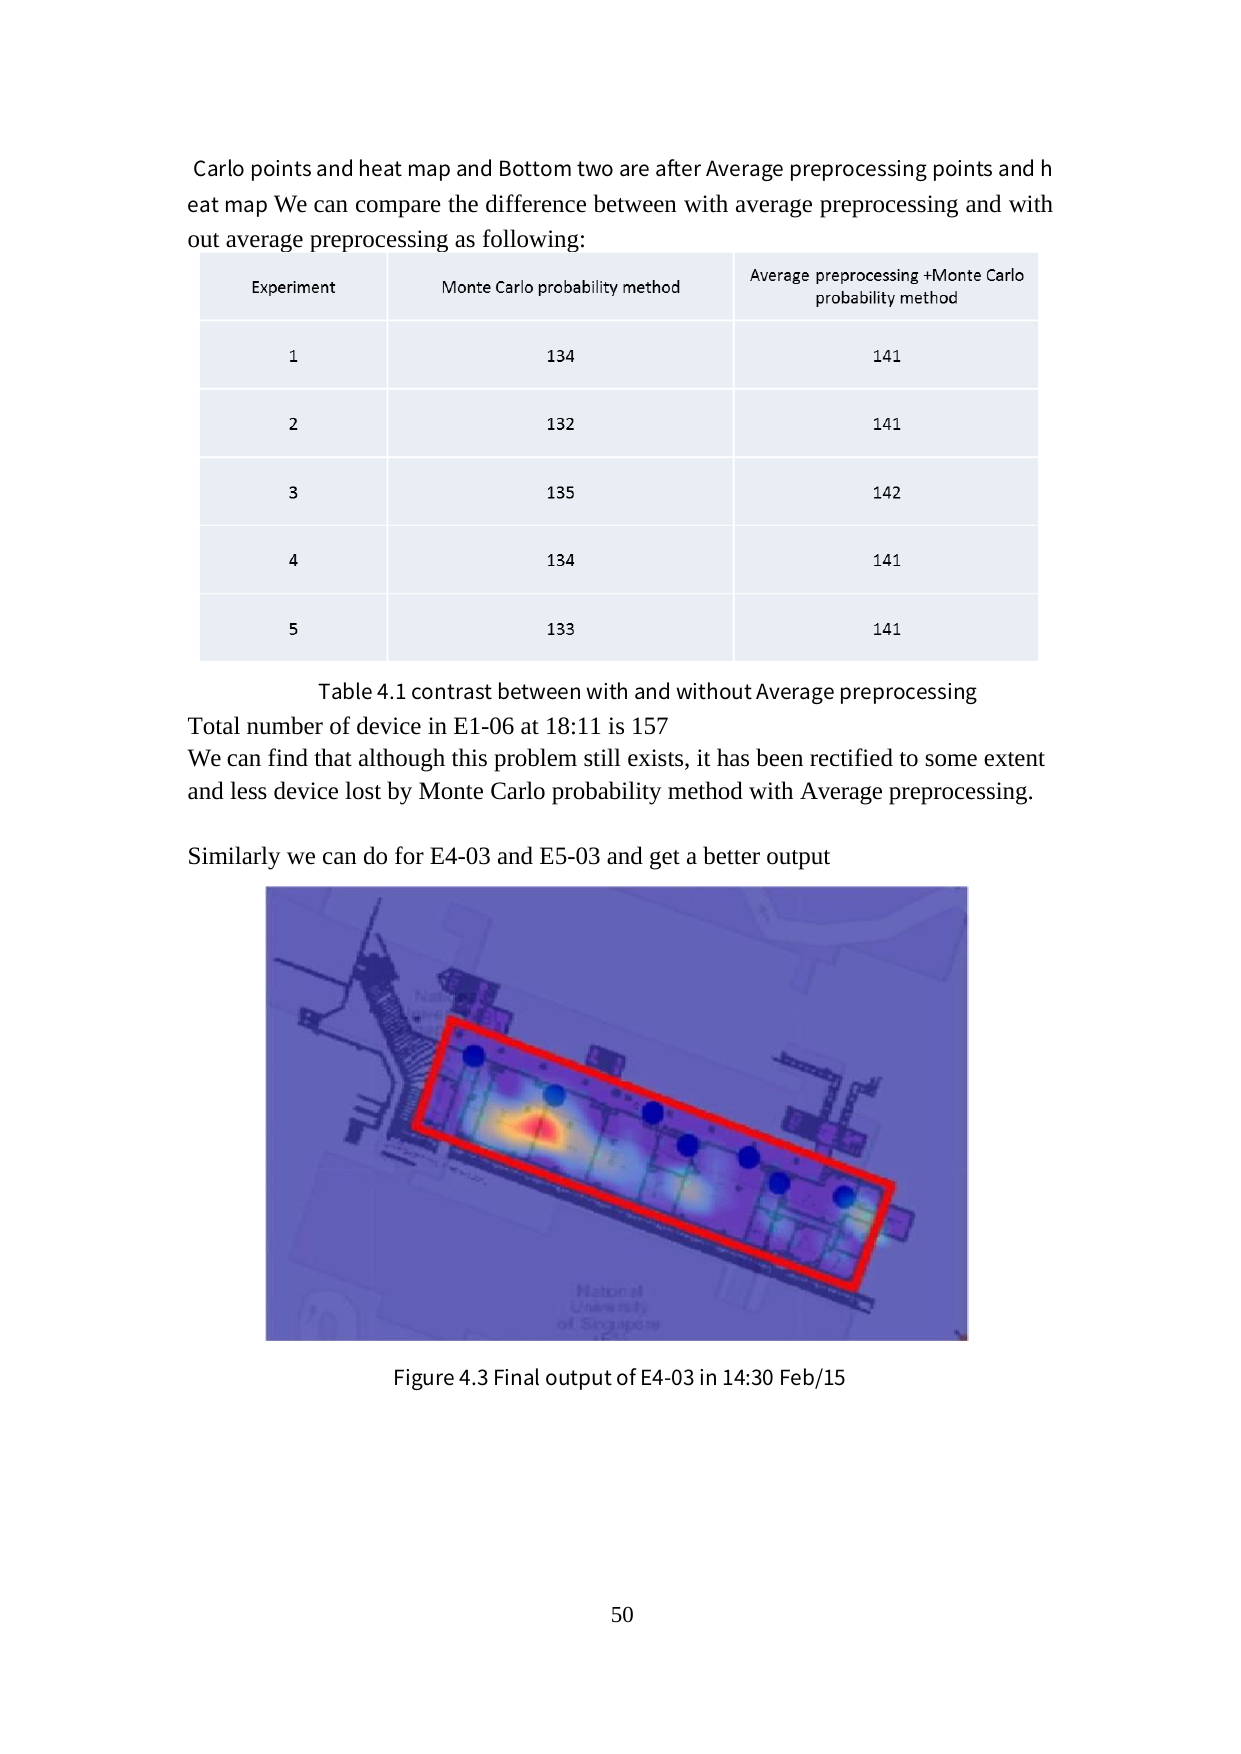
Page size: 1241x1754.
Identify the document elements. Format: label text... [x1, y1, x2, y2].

text Total number of device in E1-06 at 18:11 is 157 [187, 711, 1101, 740]
text Carlo points and heat map and Bottom two are after Average preprocessing points and heat map We can compare the difference between with average preprocessing and without average preprocessing as following: [187, 153, 1053, 252]
picture [265, 886, 969, 1341]
text Similarly we can do for E4-03 and E5-03 and get a better output [187, 841, 1101, 869]
picture [199, 252, 1039, 661]
text We can find that although this problem still exists, it has been rectified to some extent and less device lost by Monte Carlo probability method with Average preprocessing. [187, 743, 1046, 804]
